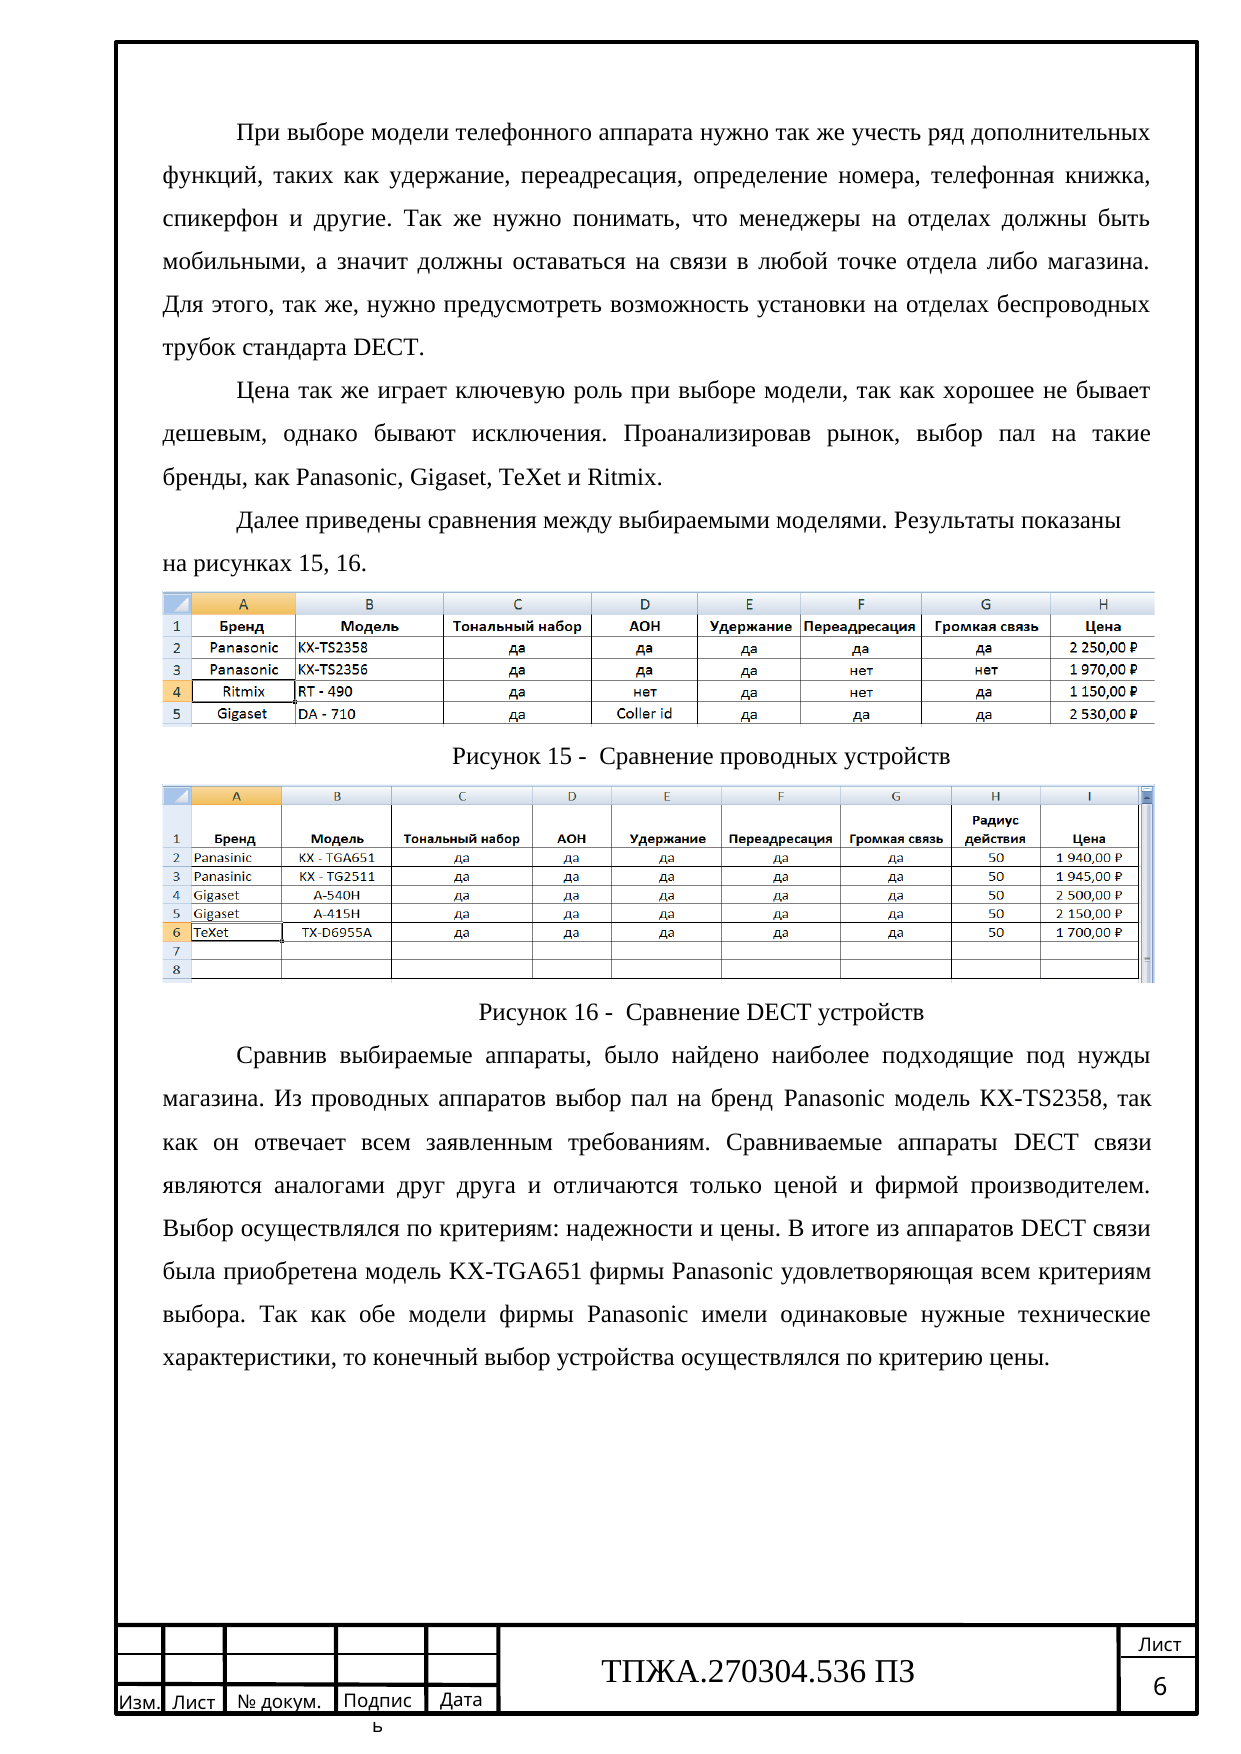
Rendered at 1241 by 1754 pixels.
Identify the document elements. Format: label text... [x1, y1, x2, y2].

text Рисунок 15 - Сравнение проводных устройств [162, 741, 1152, 770]
text Сравнив выбираемые аппараты, было найдено наиболее подходящие под нужды магазина. Из проводных аппаратов выбор пал на бренд Panasonic модель КХ-TS2358, так как он отвечает всем заявленным требованиям. Сравниваемые аппараты DECT связи являются аналогами друг друга и отличаются только ценой и фирмой производителем. Выбор осуществлялся по критериям: надежности и цены. В итоге из аппаратов DECT связи была приобретена модель KX-TGA651 фирмы Panasonic удовлетворяющая всем критериям выбора. Так как обе модели фирмы Panasonic имели одинаковые нужные технические характеристики, то конечный выбор устройства осуществлялся по критерию цены. [162, 1040, 1152, 1371]
text Далее приведены сравнения между выбираемыми моделями. Результаты показаны на рисунках 15, 16. [162, 505, 1152, 577]
picture [162, 591, 1155, 727]
picture [162, 784, 1155, 983]
text При выборе модели телефонного аппарата нужно так же учесть ряд дополнительных функций, таких как удержание, переадресация, определение номера, телефонная книжка, спикерфон и другие. Так же нужно понимать, что менеджеры на отделах должны быть мобильными, а значит должны оставаться на связи в любой точке отдела либо магазина. Для этого, так же, нужно предусмотреть возможность установки на отделах беспроводных трубок стандарта DECT. [162, 117, 1152, 361]
text Рисунок 16 - Сравнение DECT устройств [162, 997, 1152, 1026]
text Цена так же играет ключевую роль при выборе модели, так как хорошее не бывает дешевым, однако бывают исключения. Проанализировав рынок, выбор пал на такие бренды, как Panasonic, Gigaset, TeXet и Ritmix. [162, 375, 1152, 490]
